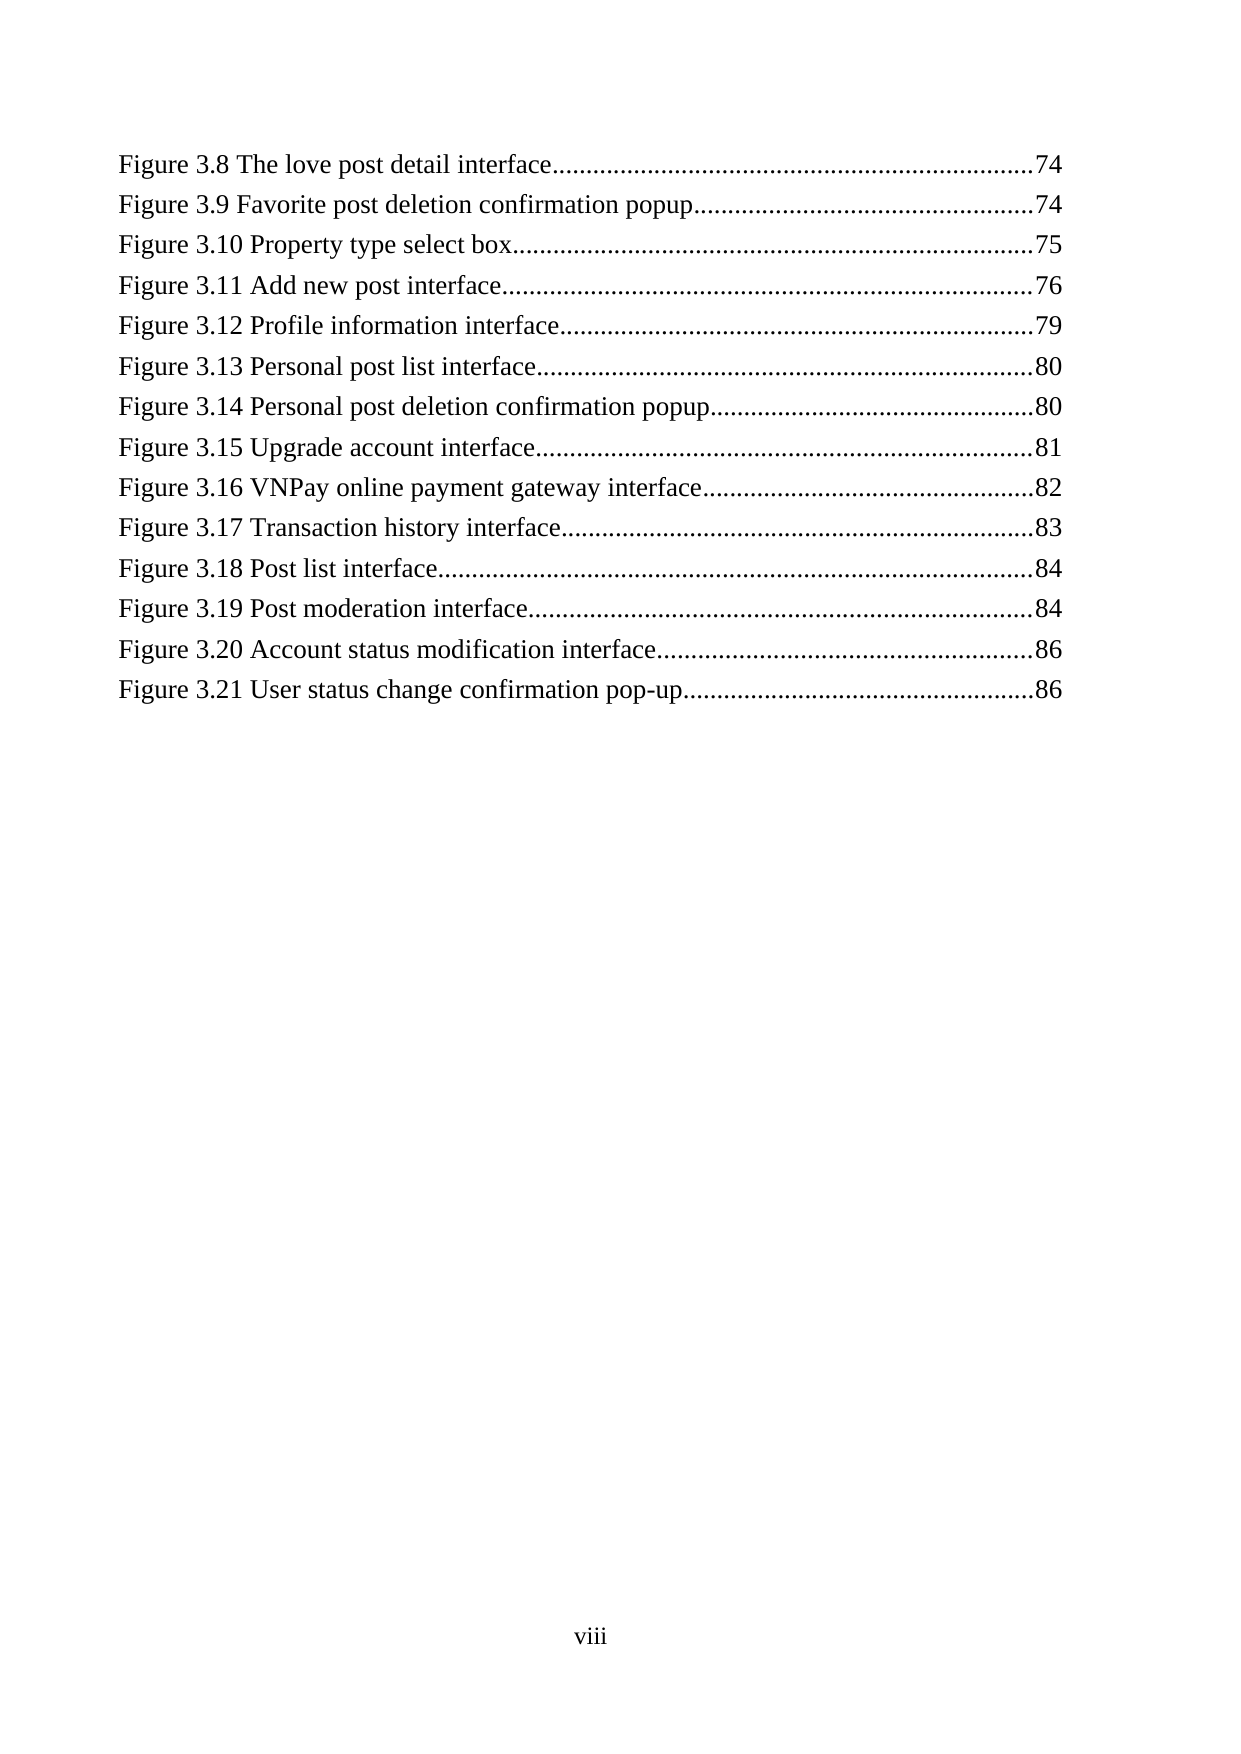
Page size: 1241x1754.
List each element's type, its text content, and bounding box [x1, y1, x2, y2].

text Figure 3.15 Upgrade account interface 81 [118, 431, 1063, 462]
text Figure 3.19 Post moderation interface 84 [118, 592, 1063, 623]
text Figure 3.10 Property type select box 75 [118, 228, 1063, 260]
text Figure 3.11 Add new post interface 76 [118, 269, 1063, 300]
text Figure 3.20 Account status modification interface 86 [118, 633, 1063, 664]
text Figure 3.8 The love post detail interface 74 [118, 148, 1063, 179]
text Figure 3.18 Post list interface 84 [118, 552, 1063, 583]
text Figure 3.12 Profile information interface 79 [118, 309, 1063, 341]
text Figure 3.17 Transaction history interface 83 [118, 511, 1063, 543]
text Figure 3.14 Personal post deletion confirmation popup 80 [118, 390, 1063, 421]
text Figure 3.16 VNPay online payment gateway interface 82 [118, 471, 1063, 502]
text Figure 3.9 Favorite post deletion confirmation popup 74 [118, 188, 1063, 219]
text Figure 3.21 User status change confirmation pop-up 86 [118, 673, 1063, 704]
text Figure 3.13 Personal post list interface 80 [118, 350, 1063, 381]
